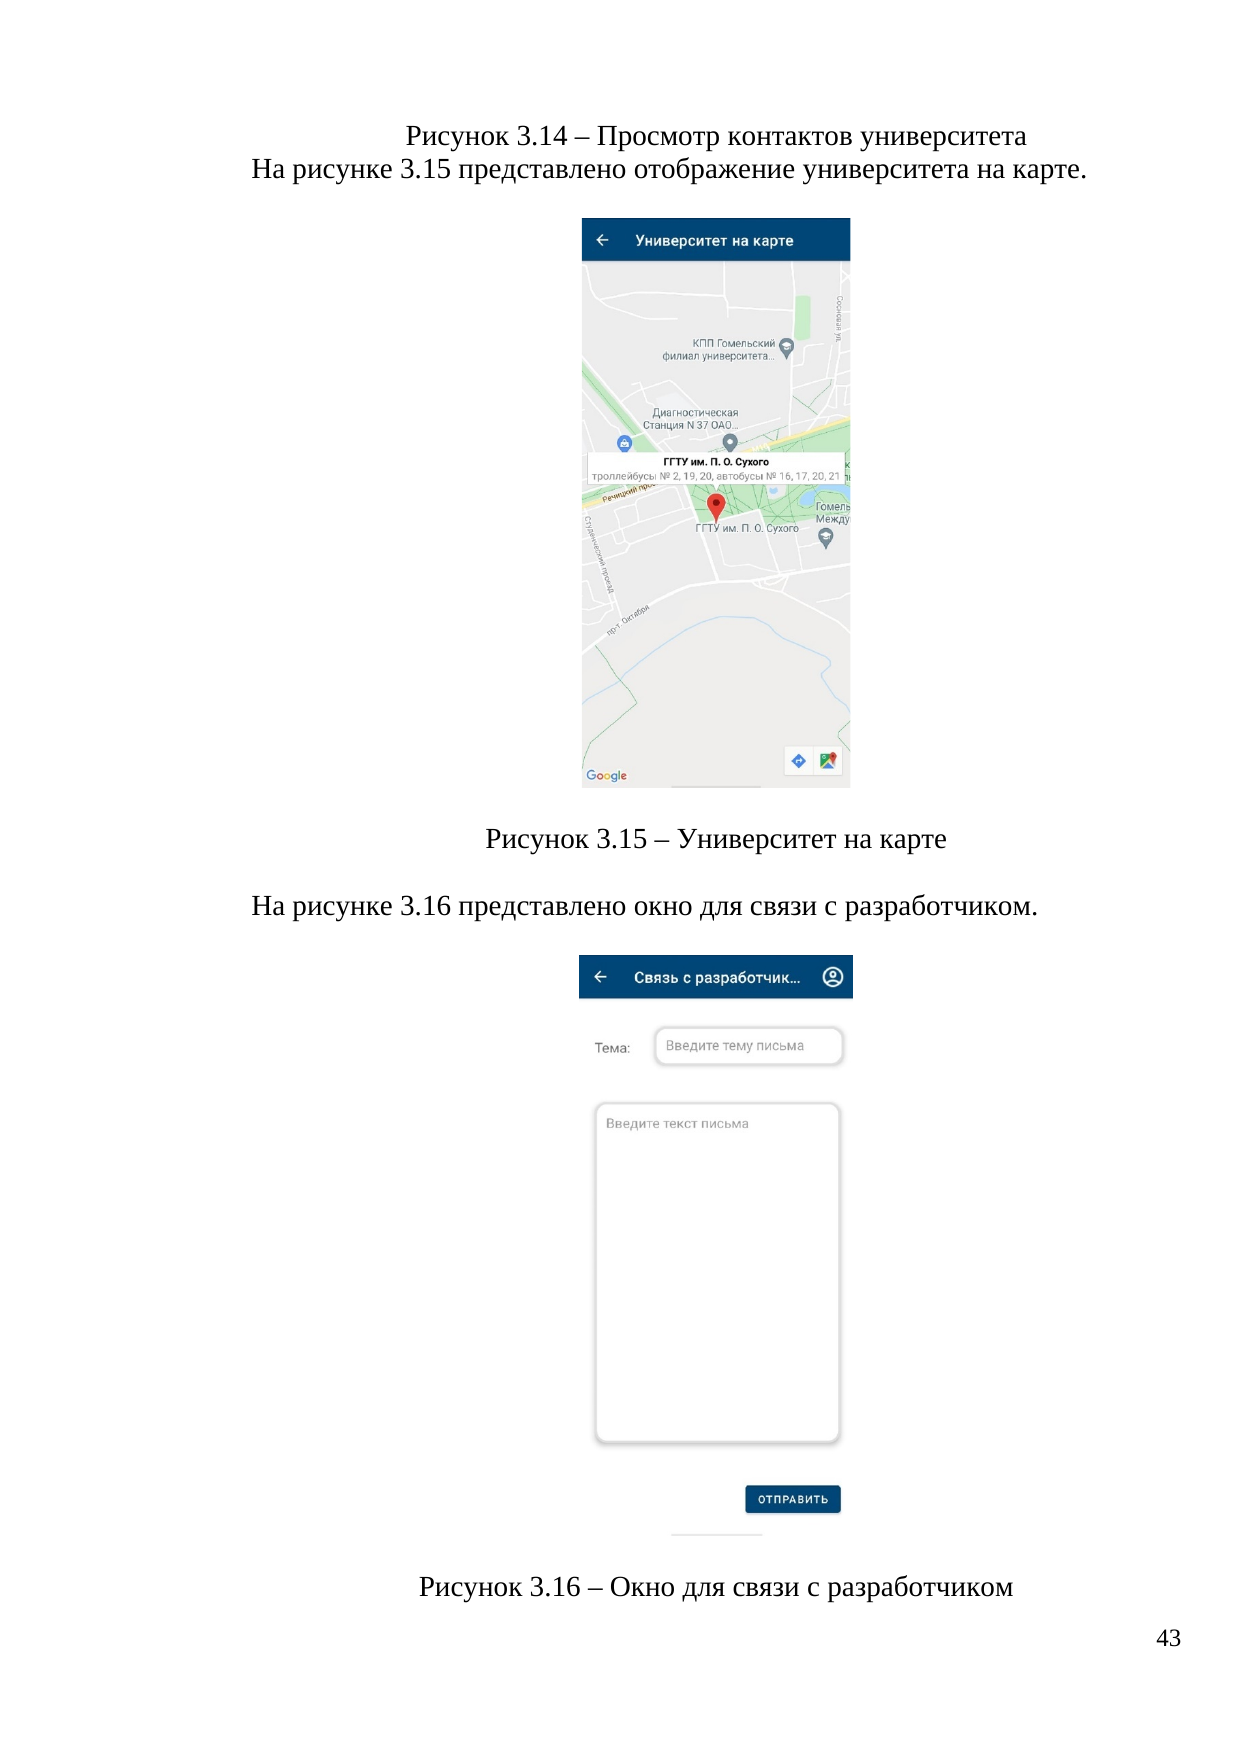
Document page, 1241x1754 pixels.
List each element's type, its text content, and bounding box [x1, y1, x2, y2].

text Рисунок 3.14 – Просмотр контактов университета [177, 118, 1181, 152]
picture [579, 955, 853, 1536]
picture [581, 218, 851, 788]
text Рисунок 3.16 – Окно для связи с разработчиком [177, 1569, 1181, 1602]
text Рисунок 3.15 – Университет на карте [177, 821, 1181, 855]
text На рисунке 3.15 представлено отображение университета на карте. [177, 152, 1181, 185]
text На рисунке 3.16 представлено окно для связи с разработчиком. [177, 888, 1181, 922]
